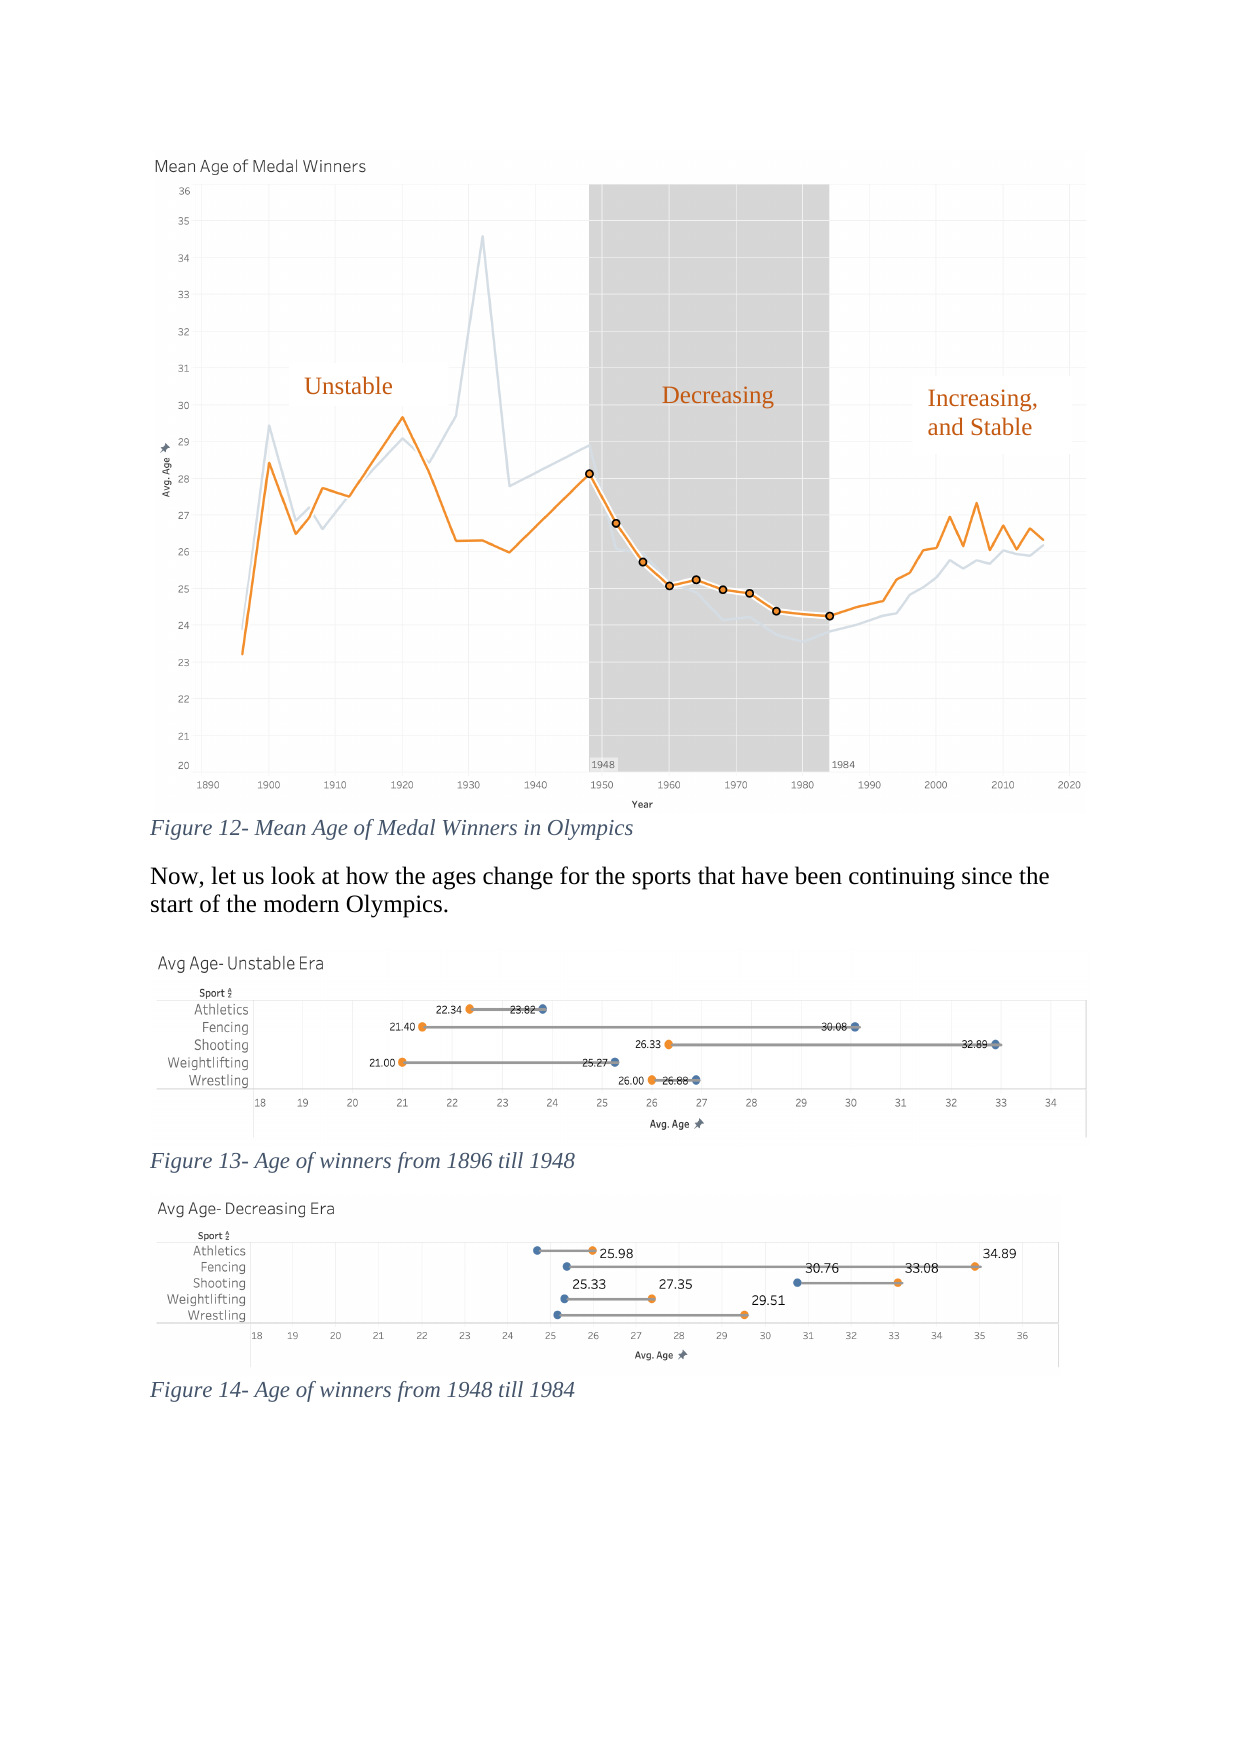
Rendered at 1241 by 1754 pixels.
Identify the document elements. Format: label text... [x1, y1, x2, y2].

picture [150, 1193, 1062, 1376]
picture [150, 947, 1090, 1147]
picture [153, 150, 1087, 814]
text Now, let us look at how the ages change for the sports that have been continuing since the start of the modern Olympics. [150, 861, 1090, 918]
